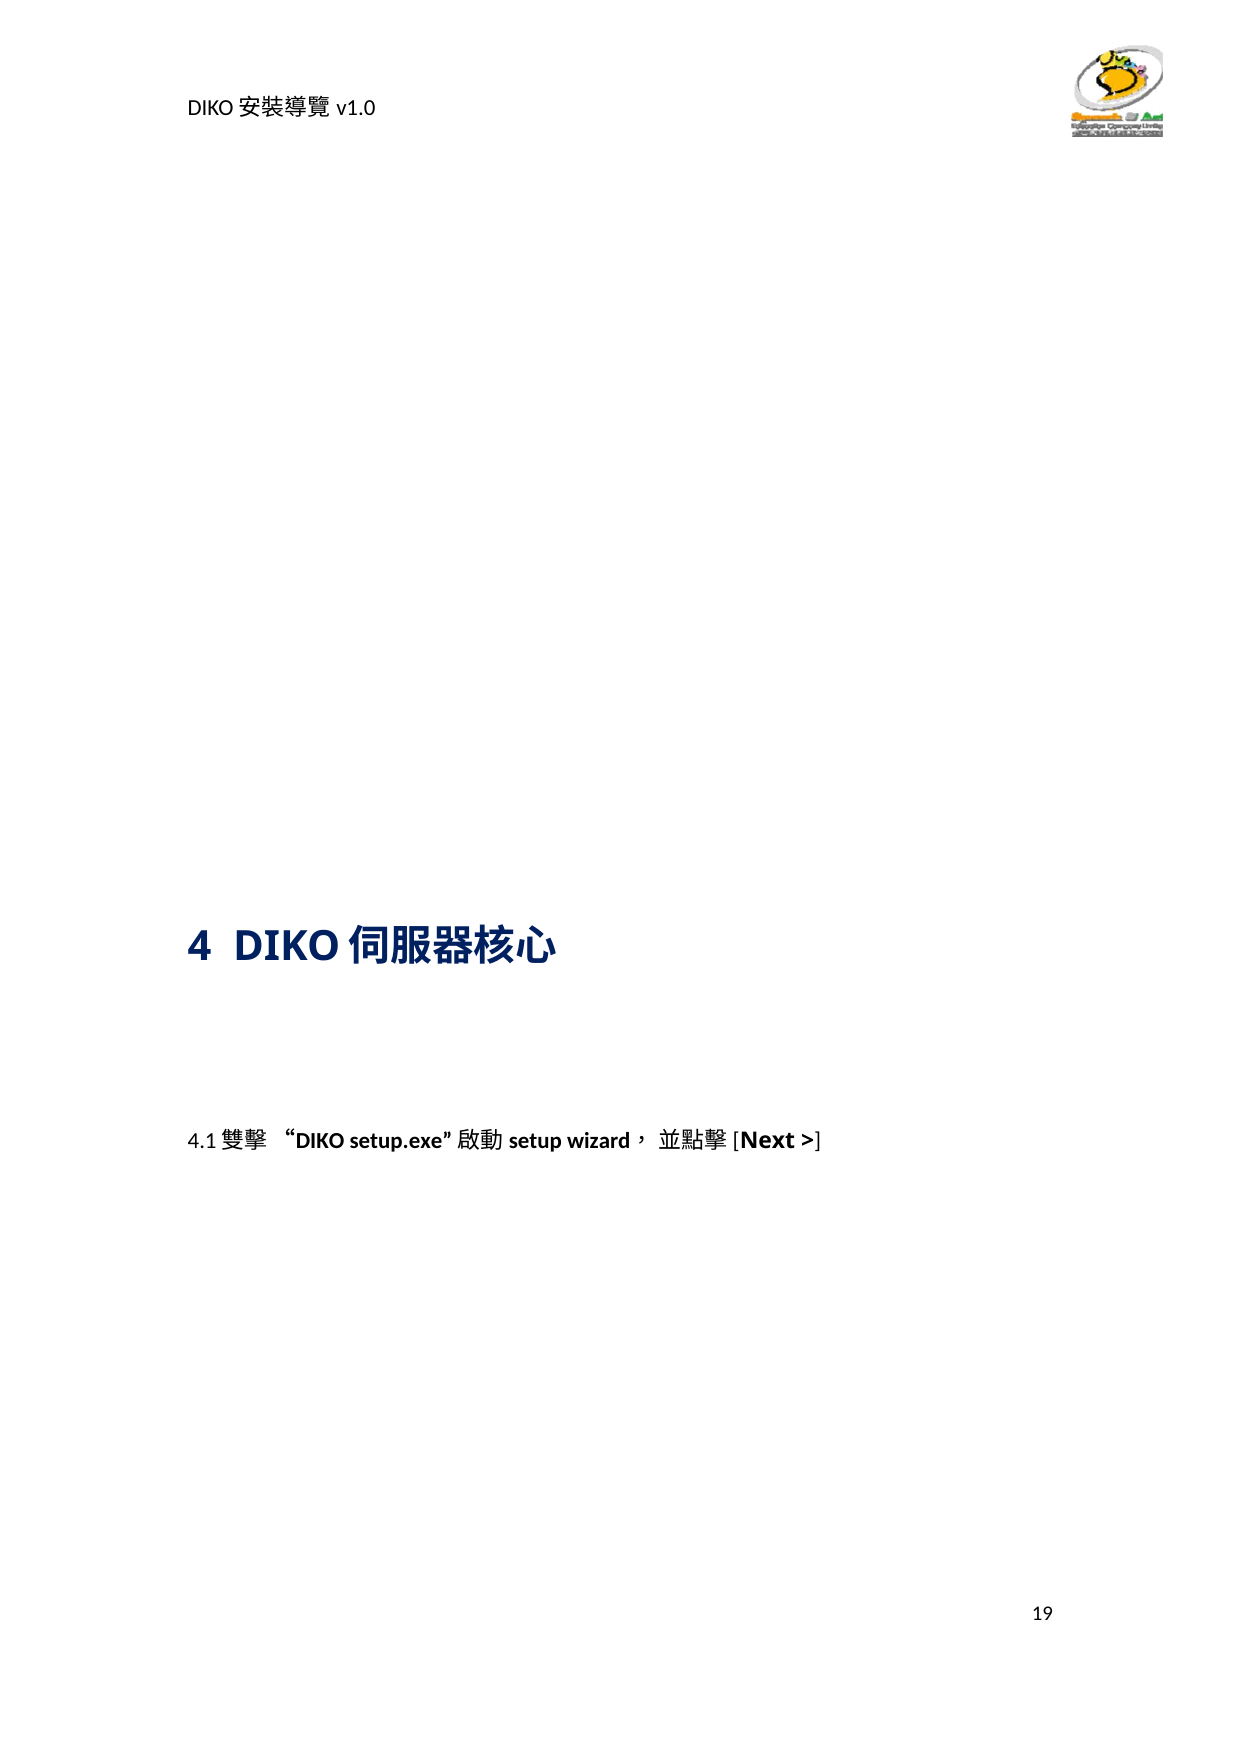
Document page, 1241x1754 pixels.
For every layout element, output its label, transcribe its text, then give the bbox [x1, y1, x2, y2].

subtitle 4 DIKO伺服器核心 [187, 905, 1053, 980]
text 4.1 雙擊 “DIKO setup.exe” 啟動 setup wizard， 並點擊 [Next >] [187, 1120, 1053, 1157]
picture [1068, 42, 1163, 137]
